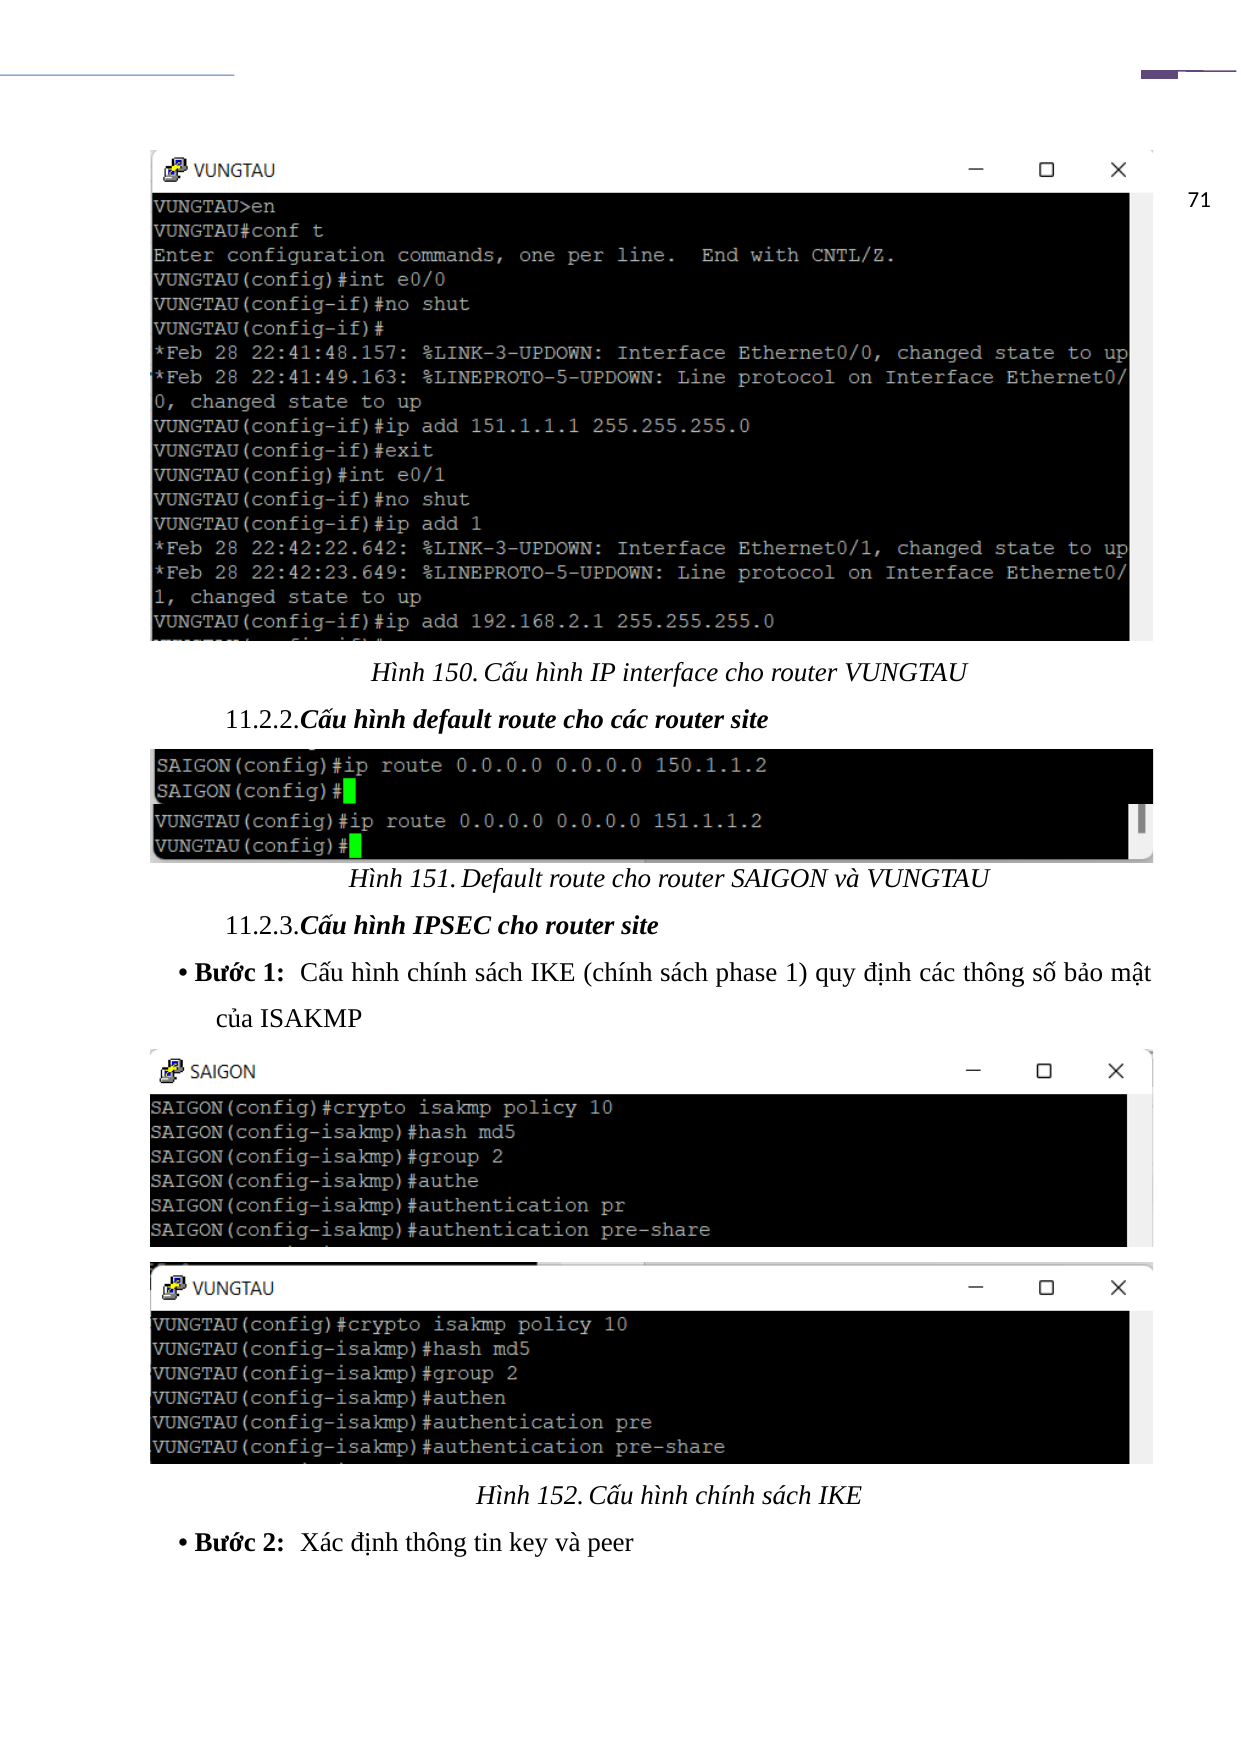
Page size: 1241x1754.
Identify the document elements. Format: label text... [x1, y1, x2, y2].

text Cấu hình IP interface cho router VUNGTAU [187, 656, 1153, 687]
picture [150, 150, 1154, 641]
text Xác định thông tin key và peer [178, 1526, 1153, 1557]
text Default route cho router SAIGON và VUNGTAU [187, 863, 1153, 894]
subtitle Cấu hình default route cho các router site [225, 703, 1153, 734]
subtitle Cấu hình IPSEC cho router site [225, 909, 1153, 940]
picture [150, 1262, 1154, 1464]
picture [150, 749, 1154, 863]
list Cấu hình chính sách IKE (chính sách phase 1) quy định các thông số bảo mật của ISAKMP [178, 956, 1153, 1034]
text Cấu hình chính sách IKE [187, 1479, 1153, 1510]
picture [150, 1049, 1154, 1247]
